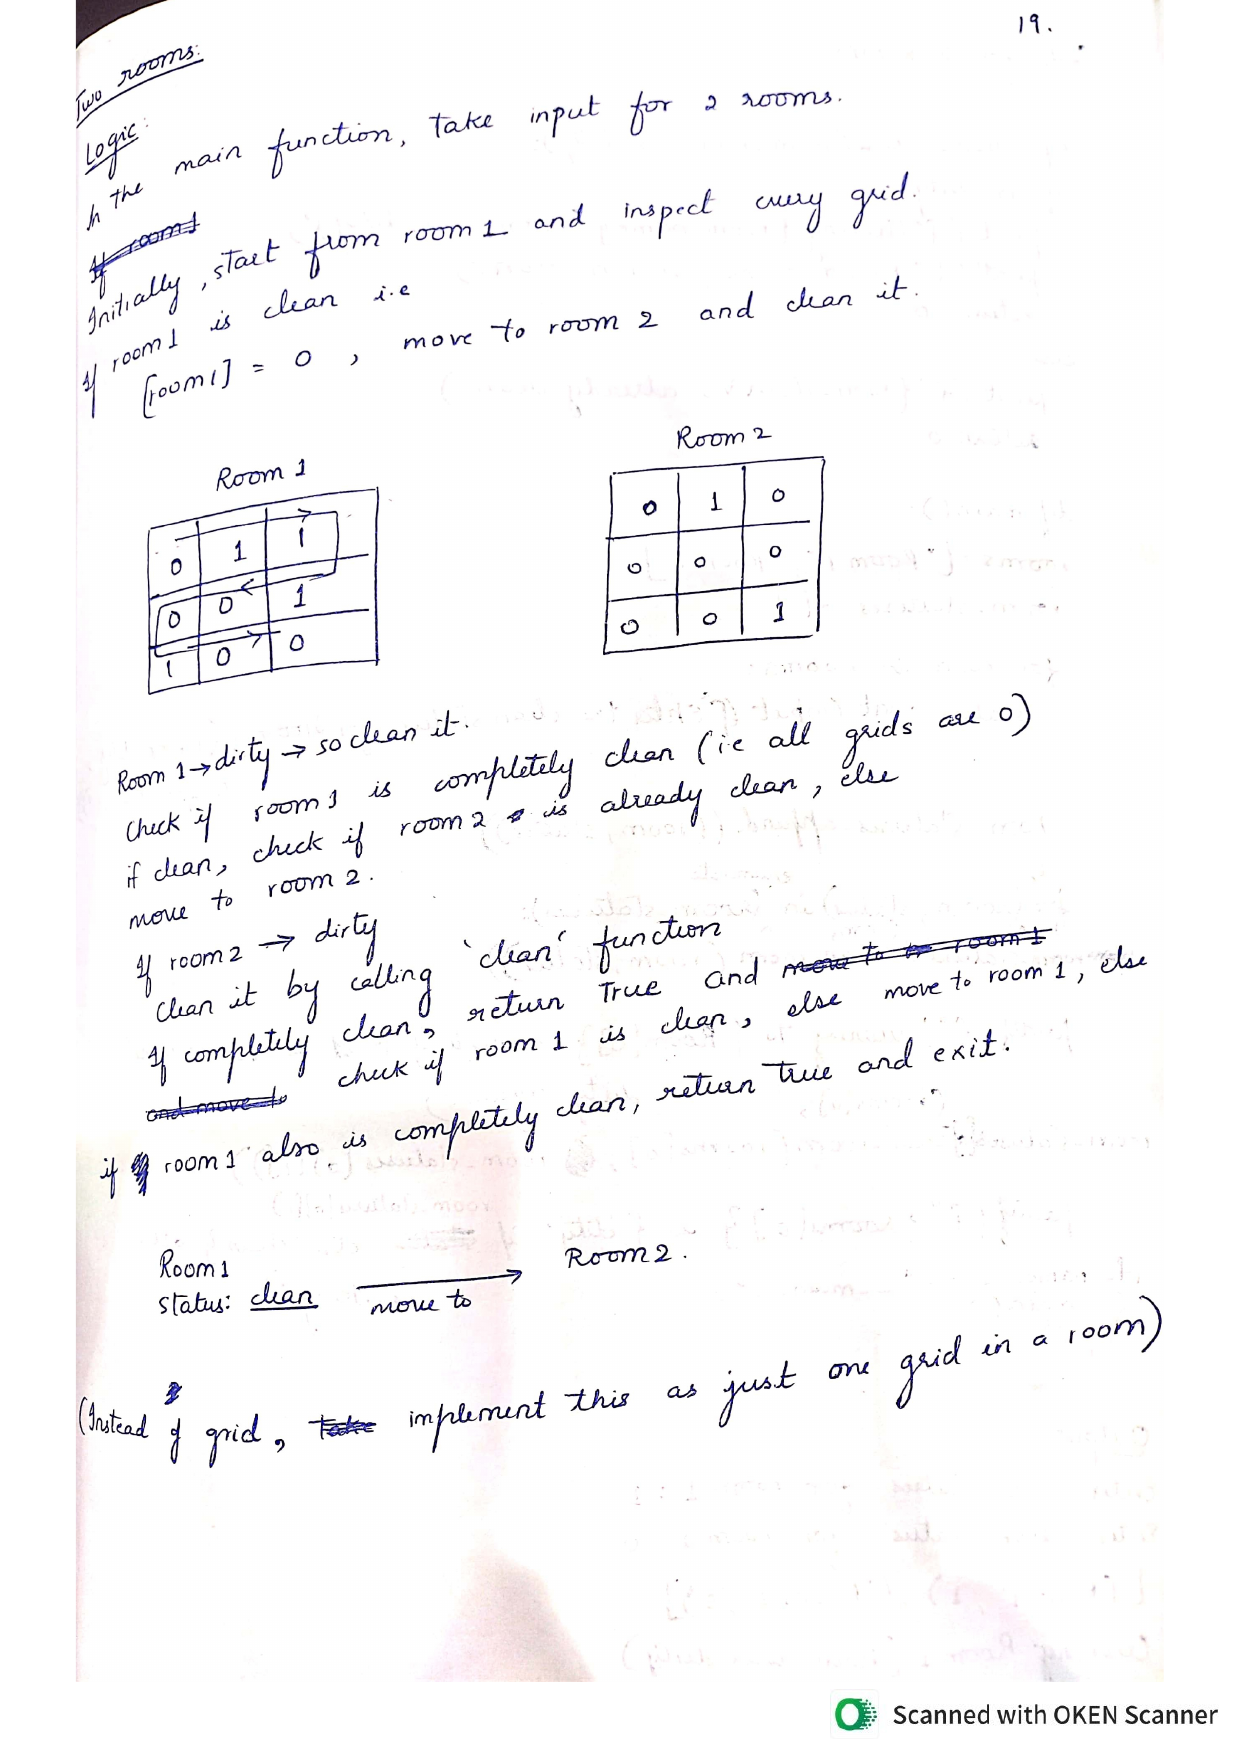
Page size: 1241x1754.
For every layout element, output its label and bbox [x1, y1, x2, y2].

picture [830, 1689, 1219, 1739]
picture [75, 0, 1164, 1682]
